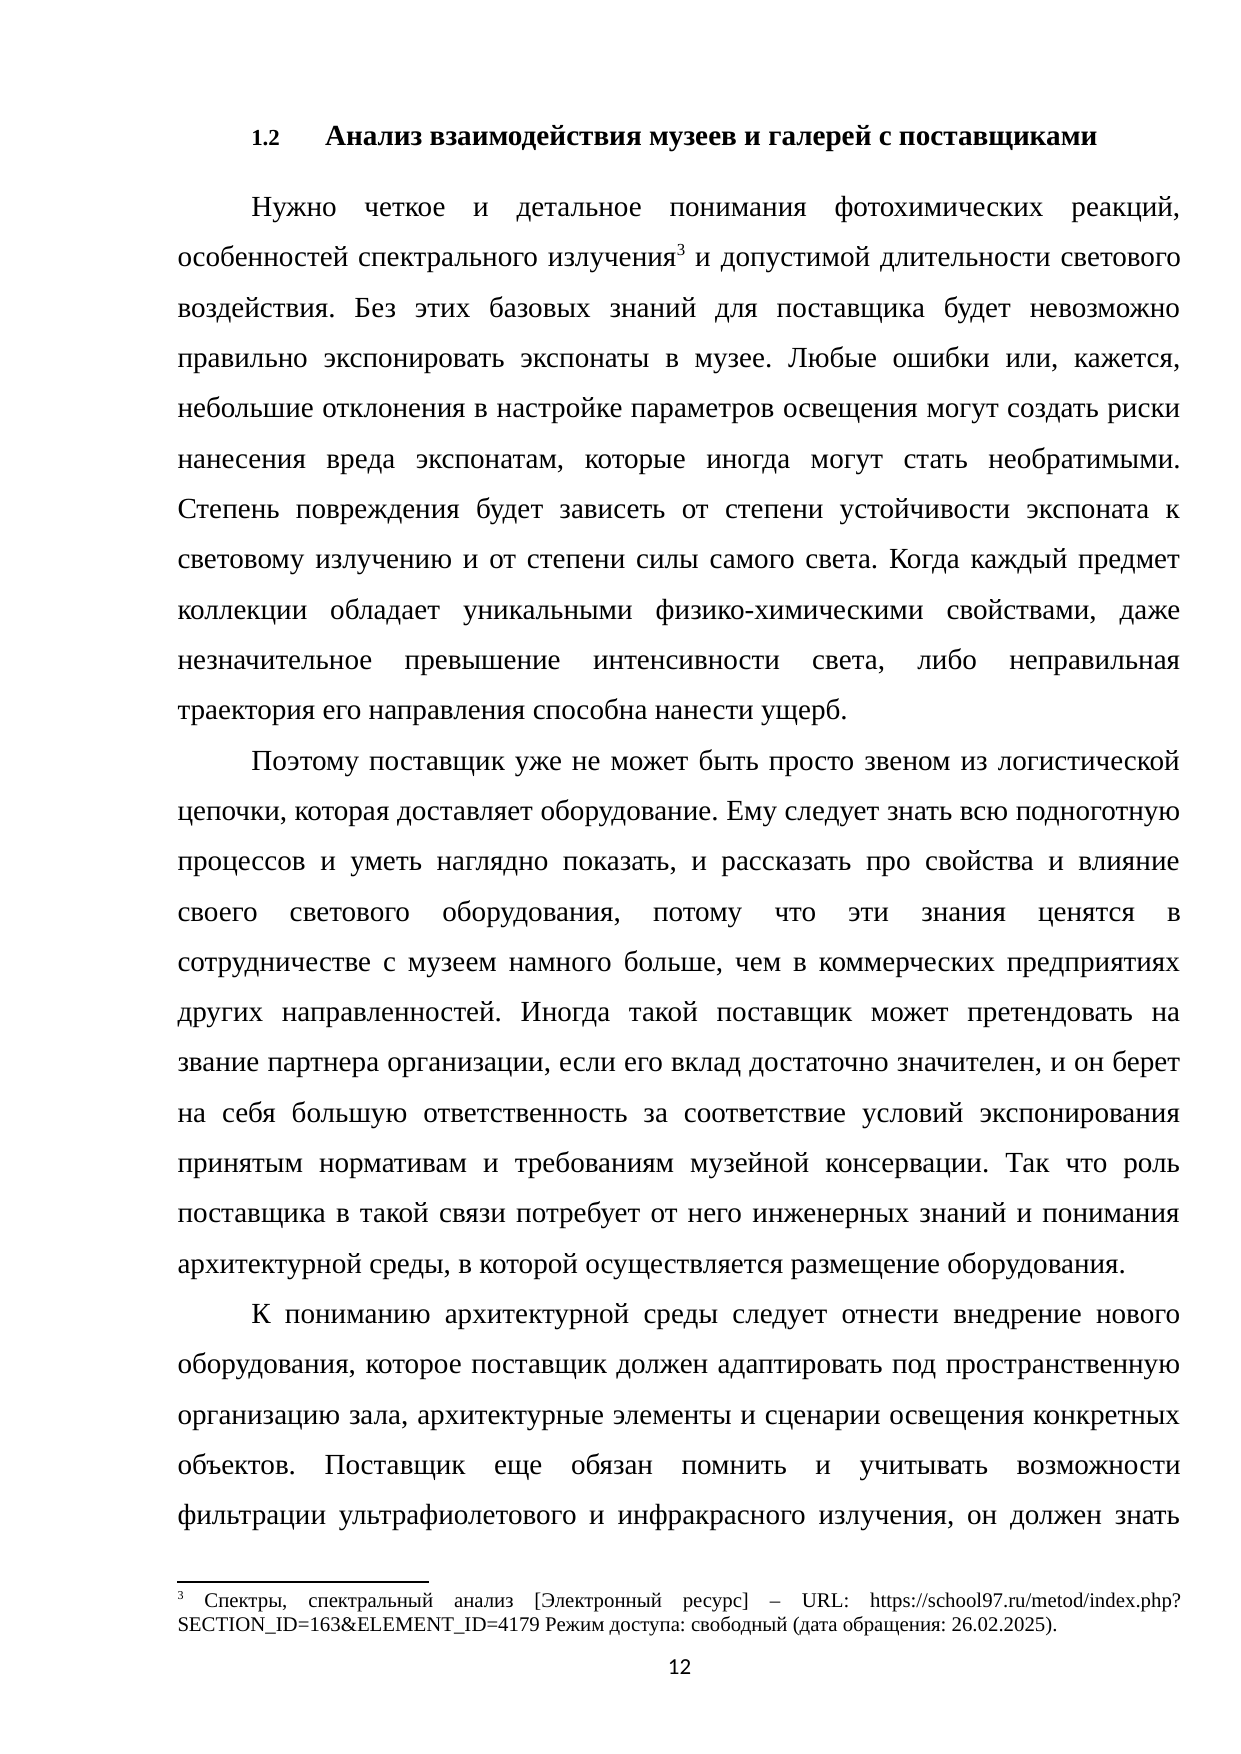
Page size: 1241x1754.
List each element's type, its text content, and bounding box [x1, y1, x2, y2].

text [177, 1296, 1181, 1531]
text Анализ взаимодействия музеев и галерей с поставщиками [177, 118, 1181, 152]
text Поэтому поставщик уже не может быть просто звеном из логистической цепочки, которая доставляет оборудование. Ему следует знать всю подноготную процессов и уметь наглядно показать, и рассказать про свойства и влияние своего светового оборудования, потому что эти знания ценятся в сотрудничестве с музеем намного больше, чем в коммерческих предприятиях других направленностей. Иногда такой поставщик может претендовать на звание партнера организации, если его вклад достаточно значителен, и он берет на себя большую ответственность за соответствие условий экспонирования принятым нормативам и требованиям музейной консервации. Так что роль поставщика в такой связи потребует от него инженерных знаний и понимания архитектурной среды, в которой осуществляется размещение оборудования. [177, 743, 1181, 1279]
text Нужно четкое и детальное понимания фотохимических реакций, особенностей спектрального излучения и допустимой длительности светового воздействия. Без этих базовых знаний для поставщика будет невозможно правильно экспонировать экспонаты в музее. Любые ошибки или, кажется, небольшие отклонения в настройке параметров освещения могут создать риски нанесения вреда экспонатам, которые иногда могут стать необратимыми. Степень повреждения будет зависеть от степени устойчивости экспоната к световому излучению и от степени силы самого света. Когда каждый предмет коллекции обладает уникальными физико-химическими свойствами, даже незначительное превышение интенсивности света, либо неправильная траектория его направления способна нанести ущерб. [177, 189, 1181, 726]
